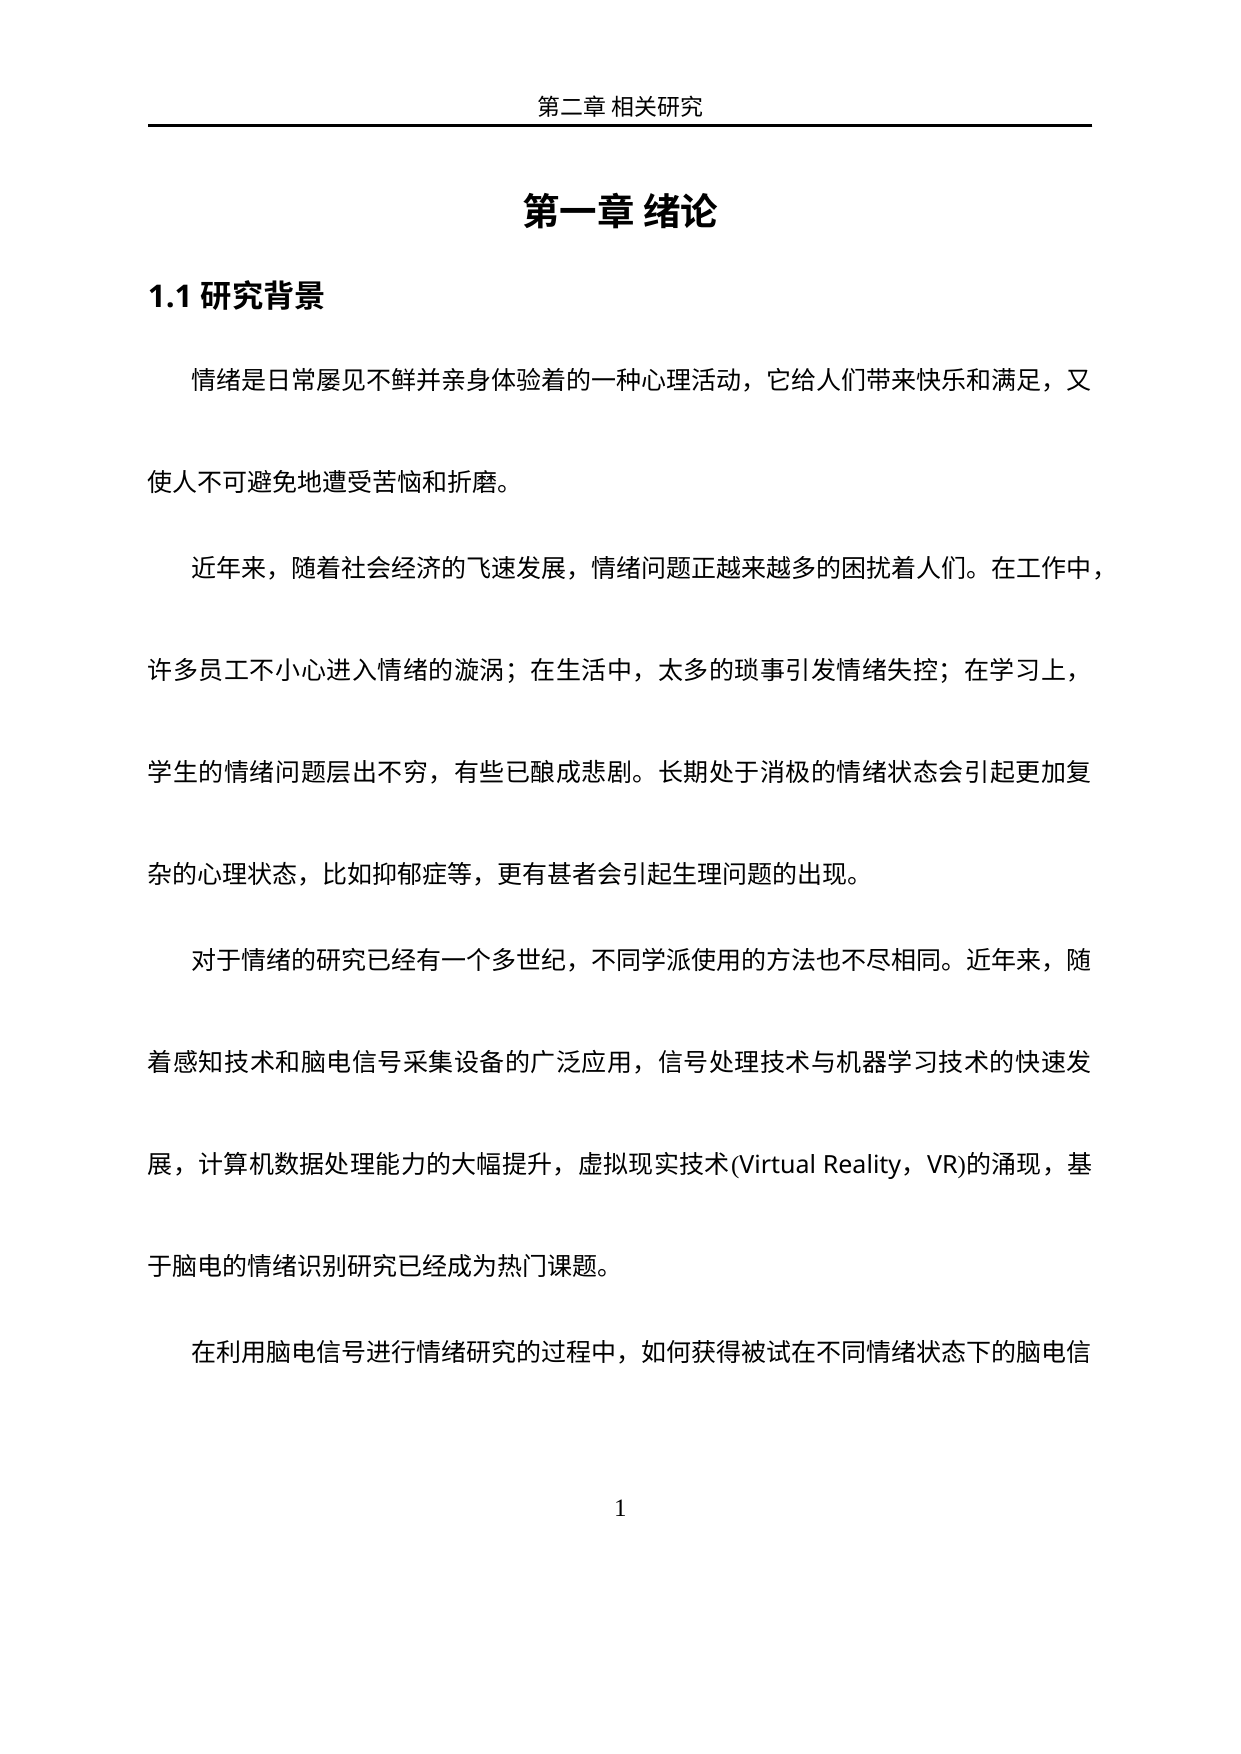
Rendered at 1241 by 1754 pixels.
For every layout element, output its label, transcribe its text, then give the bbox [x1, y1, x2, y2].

subtitle 1.1 研究背景 [148, 260, 1092, 328]
subtitle 第一章 绪论 [148, 175, 1092, 243]
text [148, 1316, 1092, 1384]
text 对于情绪的研究已经有一个多世纪，不同学派使用的方法也不尽相同。近年来，随着感知技术和脑电信号采集设备的广泛应用，信号处理技术与机器学习技术的快速发展，计算机数据处理能力的大幅提升，虚拟现实技术(Virtual Reality，VR)的涌现，基于脑电的情绪识别研究已经成为热门课题。 [148, 924, 1092, 1298]
text 近年来，随着社会经济的飞速发展，情绪问题正越来越多的困扰着人们。在工作中，许多员工不小心进入情绪的漩涡；在生活中，太多的琐事引发情绪失控；在学习上，学生的情绪问题层出不穷，有些已酿成悲剧。长期处于消极的情绪状态会引起更加复杂的心理状态，比如抑郁症等，更有甚者会引起生理问题的出现。 [148, 533, 1092, 906]
text 情绪是日常屡见不鲜并亲身体验着的一种心理活动，它给人们带来快乐和满足，又使人不可避免地遭受苦恼和折磨。 [148, 345, 1092, 515]
